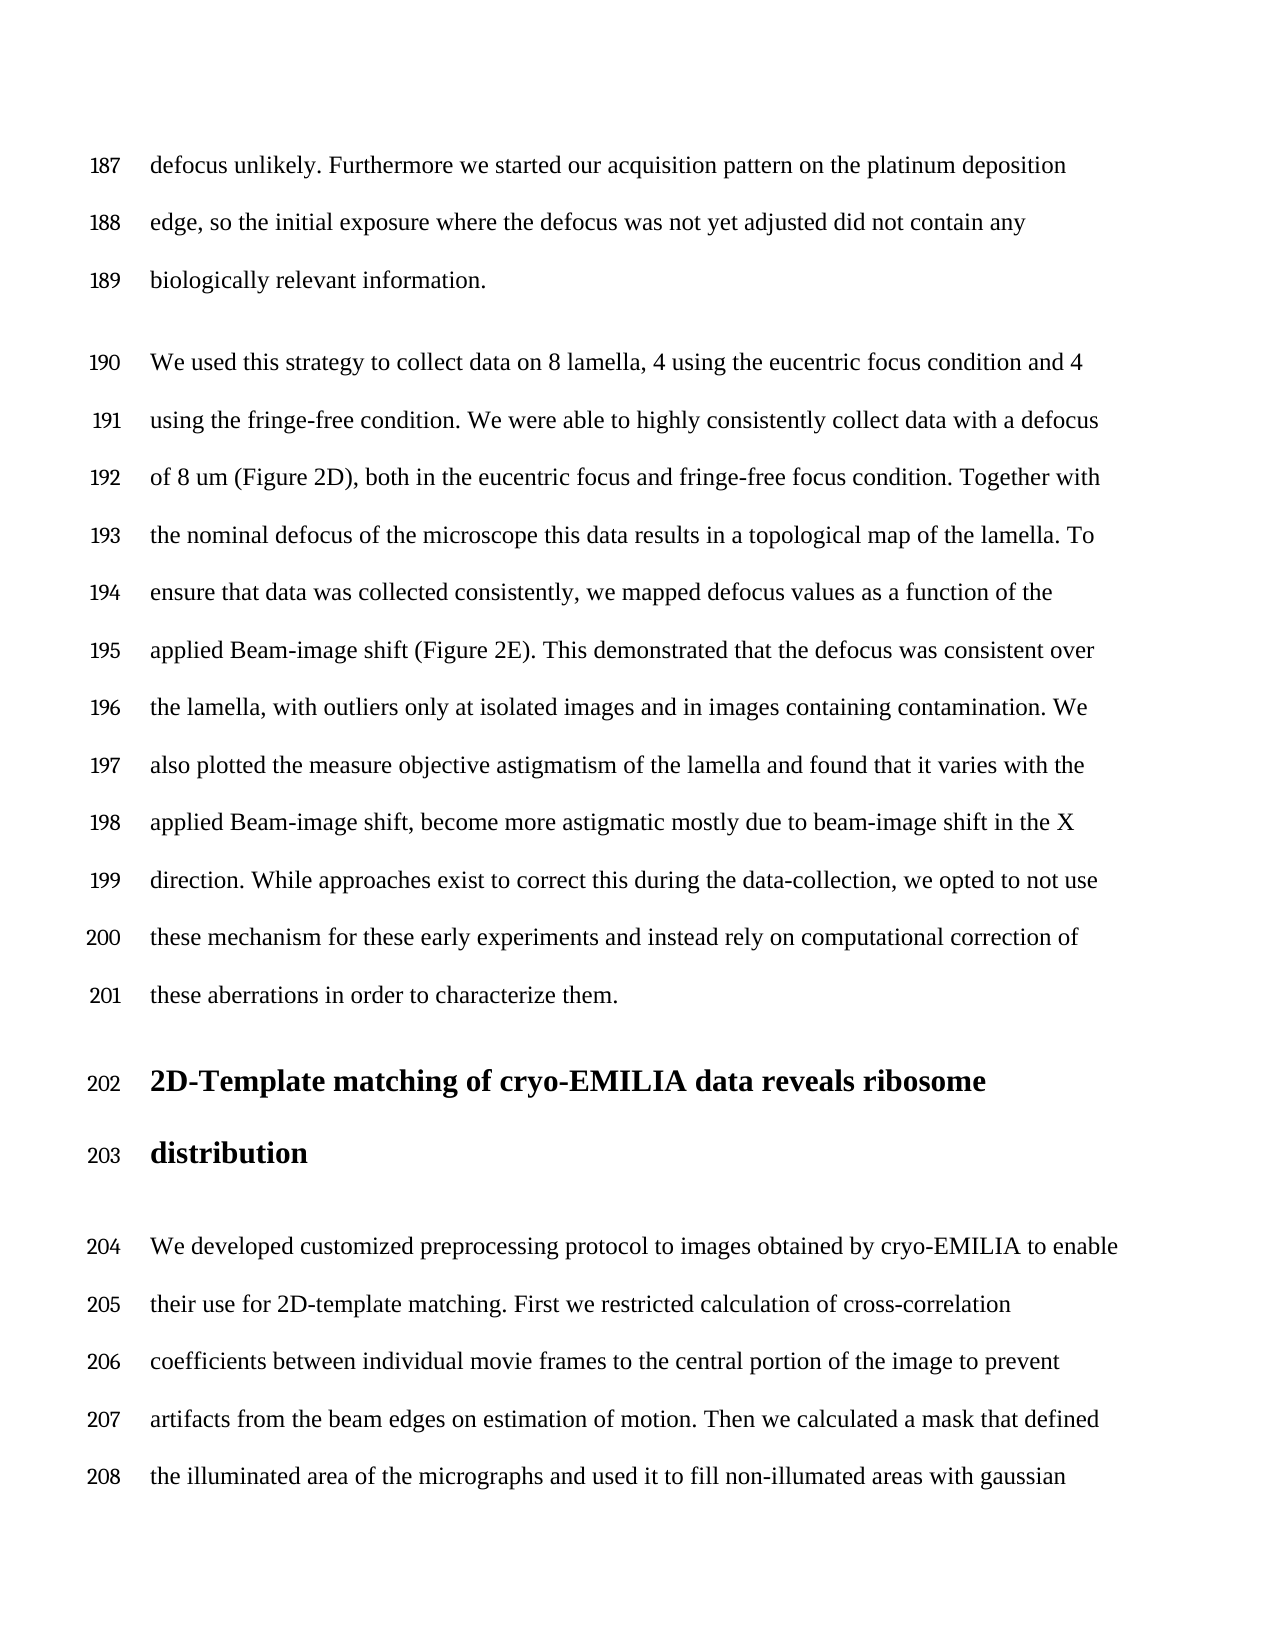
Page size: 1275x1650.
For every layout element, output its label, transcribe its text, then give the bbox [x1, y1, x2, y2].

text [150, 150, 1125, 294]
subtitle 2D-Template matching of cryo-EMILIA data reveals ribosome distribution [150, 1062, 1125, 1170]
text We used this strategy to collect data on 8 lamella, 4 using the eucentric focus condition and 4 using the fringe-free condition. We were able to highly consistently collect data with a defocus of 8 um (Figure 2D), both in the eucentric focus and fringe-free focus condition. Together with the nominal defocus of the microscope this data results in a topological map of the lamella. To ensure that data was collected consistently, we mapped defocus values as a function of the applied Beam-image shift (Figure 2E). This demonstrated that the defocus was consistent over the lamella, with outliers only at isolated images and in images containing contamination. We also plotted the measure objective astigmatism of the lamella and found that it varies with the applied Beam-image shift, become more astigmatic mostly due to beam-image shift in the X direction. While approaches exist to correct this during the data-collection, we opted to not use these mechanism for these early experiments and instead rely on computational correction of these aberrations in order to characterize them. [150, 347, 1125, 1009]
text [150, 1231, 1125, 1490]
